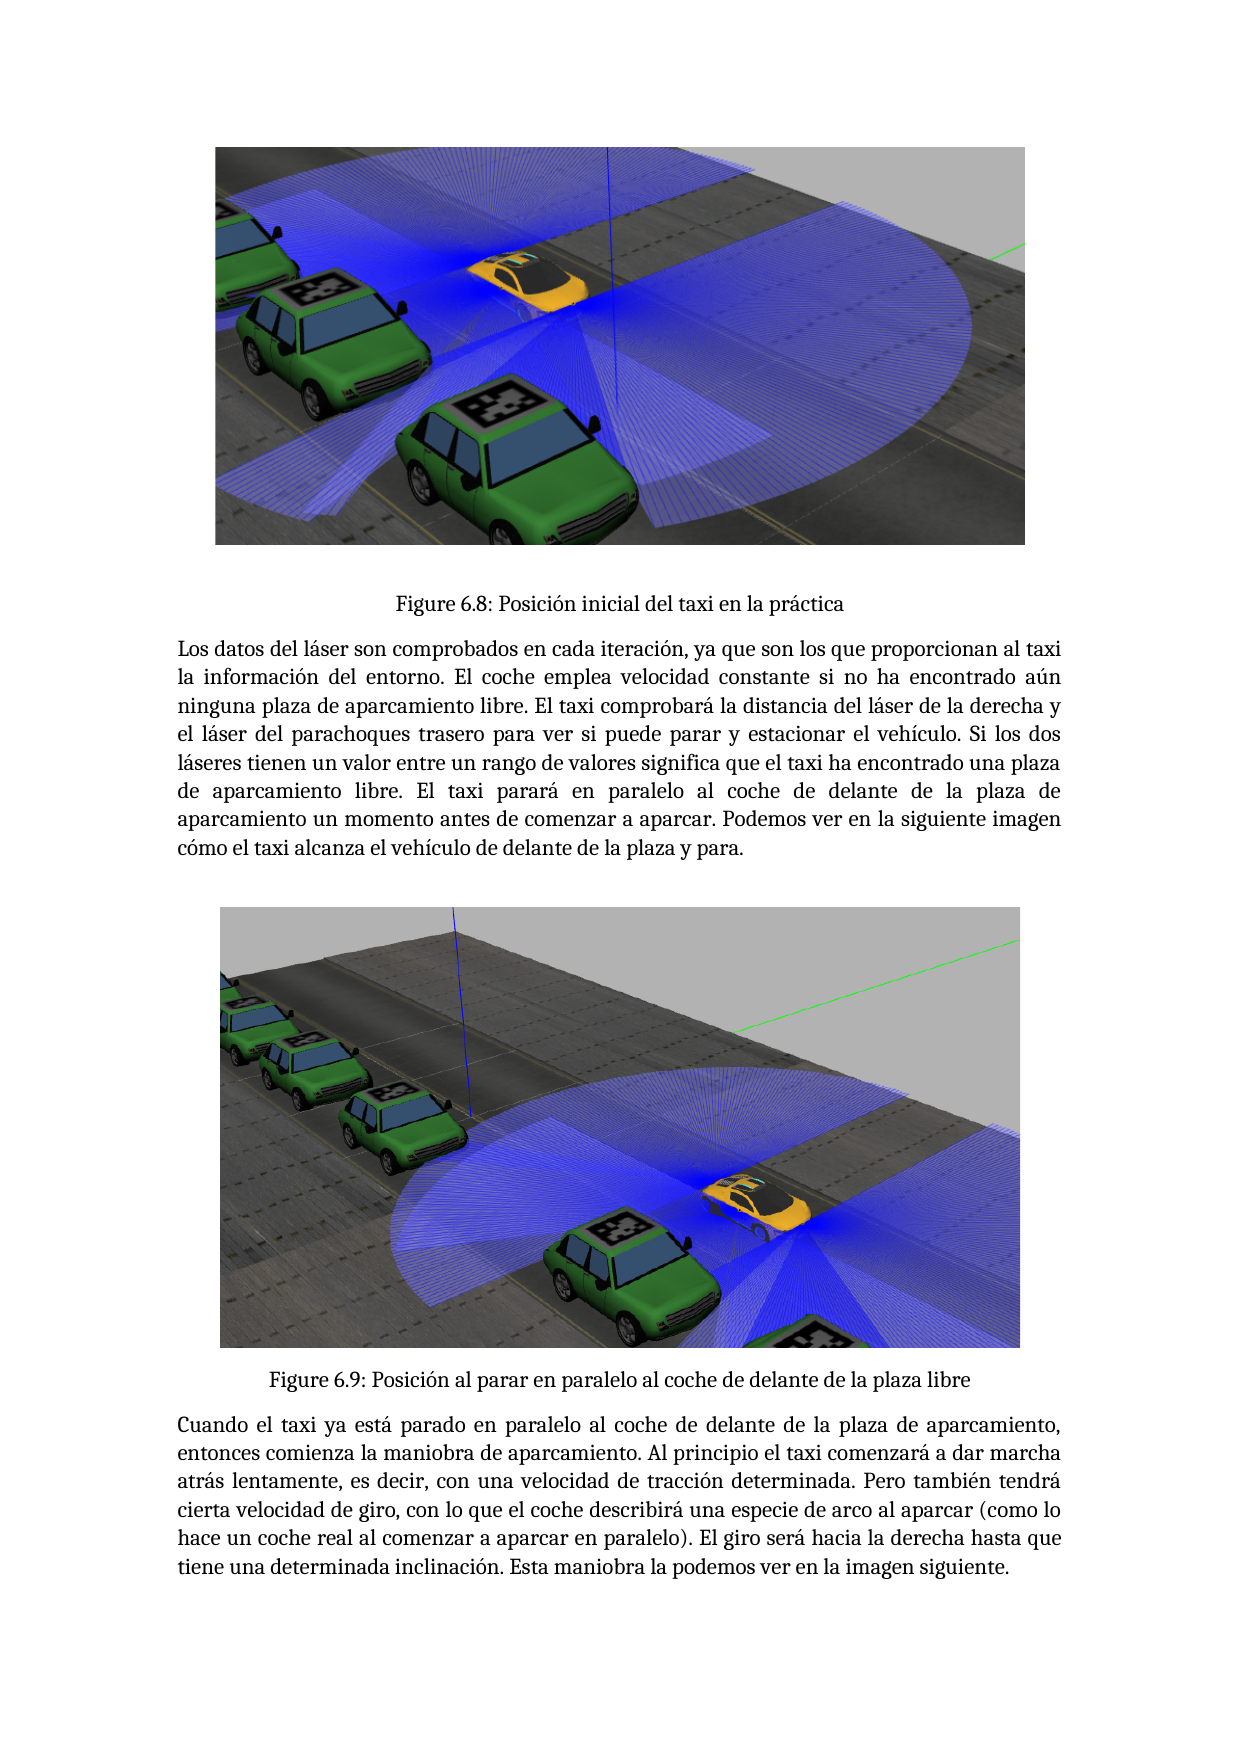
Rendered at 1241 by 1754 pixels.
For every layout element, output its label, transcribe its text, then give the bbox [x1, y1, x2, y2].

text Figure 6.9: Posición al parar en paralelo al coche de delante de la plaza libre [177, 1366, 1063, 1393]
picture [215, 147, 1025, 545]
text Cuando el taxi ya está parado en paralelo al coche de delante de la plaza de aparcamiento, entonces comienza la maniobra de aparcamiento. Al principio el taxi comenzará a dar marcha atrás lentamente, es decir, con una velocidad de tracción determinada. Pero también tendrá cierta velocidad de giro, con lo que el coche describirá una especie de arco al aparcar (como lo hace un coche real al comenzar a aparcar en paralelo). El giro será hacia la derecha hasta que tiene una determinada inclinación. Esta maniobra la podemos ver en la imagen siguiente. [177, 1411, 1063, 1580]
picture [220, 907, 1020, 1348]
text Los datos del láser son comprobados en cada iteración, ya que son los que proporcionan al taxi la información del entorno. El coche emplea velocidad constante si no ha encontrado aún ninguna plaza de aparcamiento libre. El taxi comprobará la distancia del láser de la derecha y el láser del parachoques trasero para ver si puede parar y estacionar el vehículo. Si los dos láseres tienen un valor entre un rango de valores significa que el taxi ha encontrado una plaza de aparcamiento libre. El taxi parará en paralelo al coche de delante de la plaza de aparcamiento un momento antes de comenzar a aparcar. Podemos ver en la siguiente imagen cómo el taxi alcanza el vehículo de delante de la plaza y para. [177, 636, 1063, 861]
text Figure 6.8: Posición inicial del taxi en la práctica [177, 590, 1063, 617]
